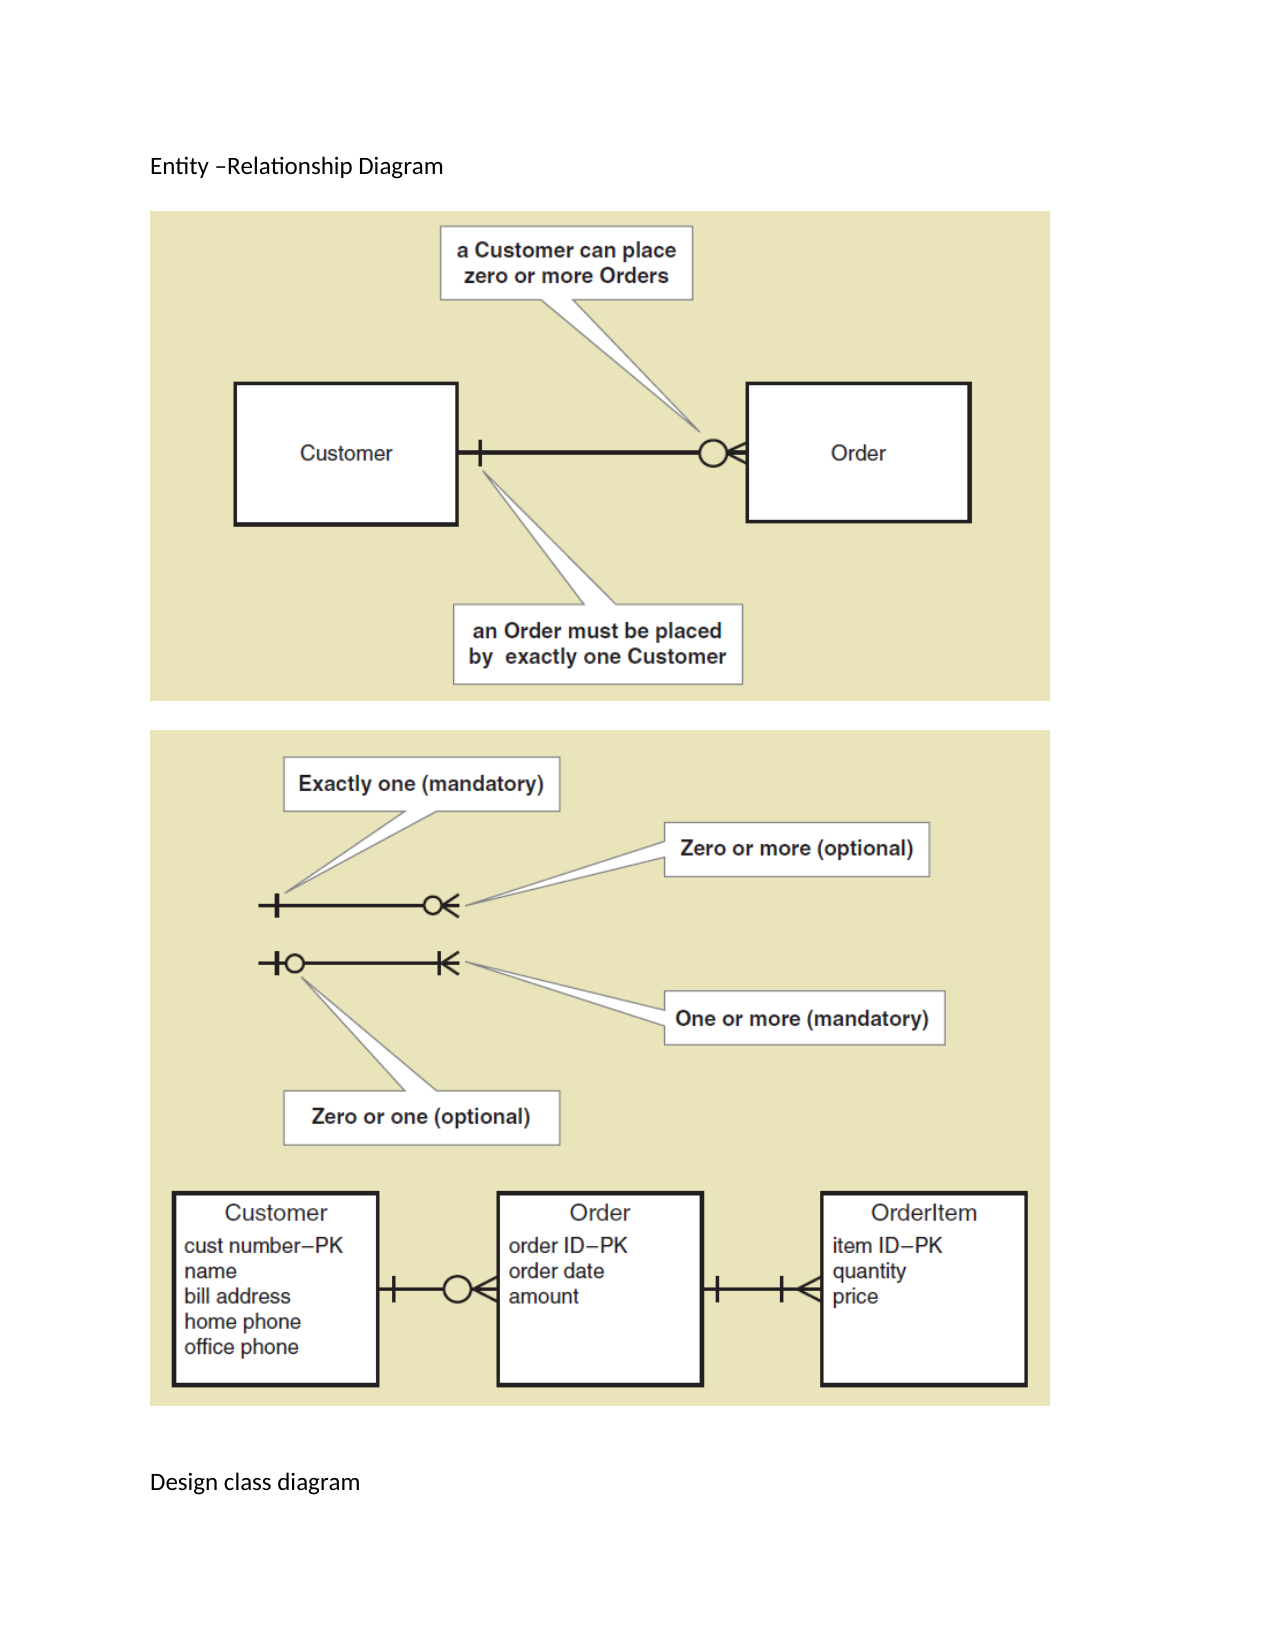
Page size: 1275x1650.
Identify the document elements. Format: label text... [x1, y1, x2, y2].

picture [150, 211, 1050, 701]
text Design class diagram [150, 1467, 1125, 1497]
text Entity –Relationship Diagram [150, 150, 1125, 181]
